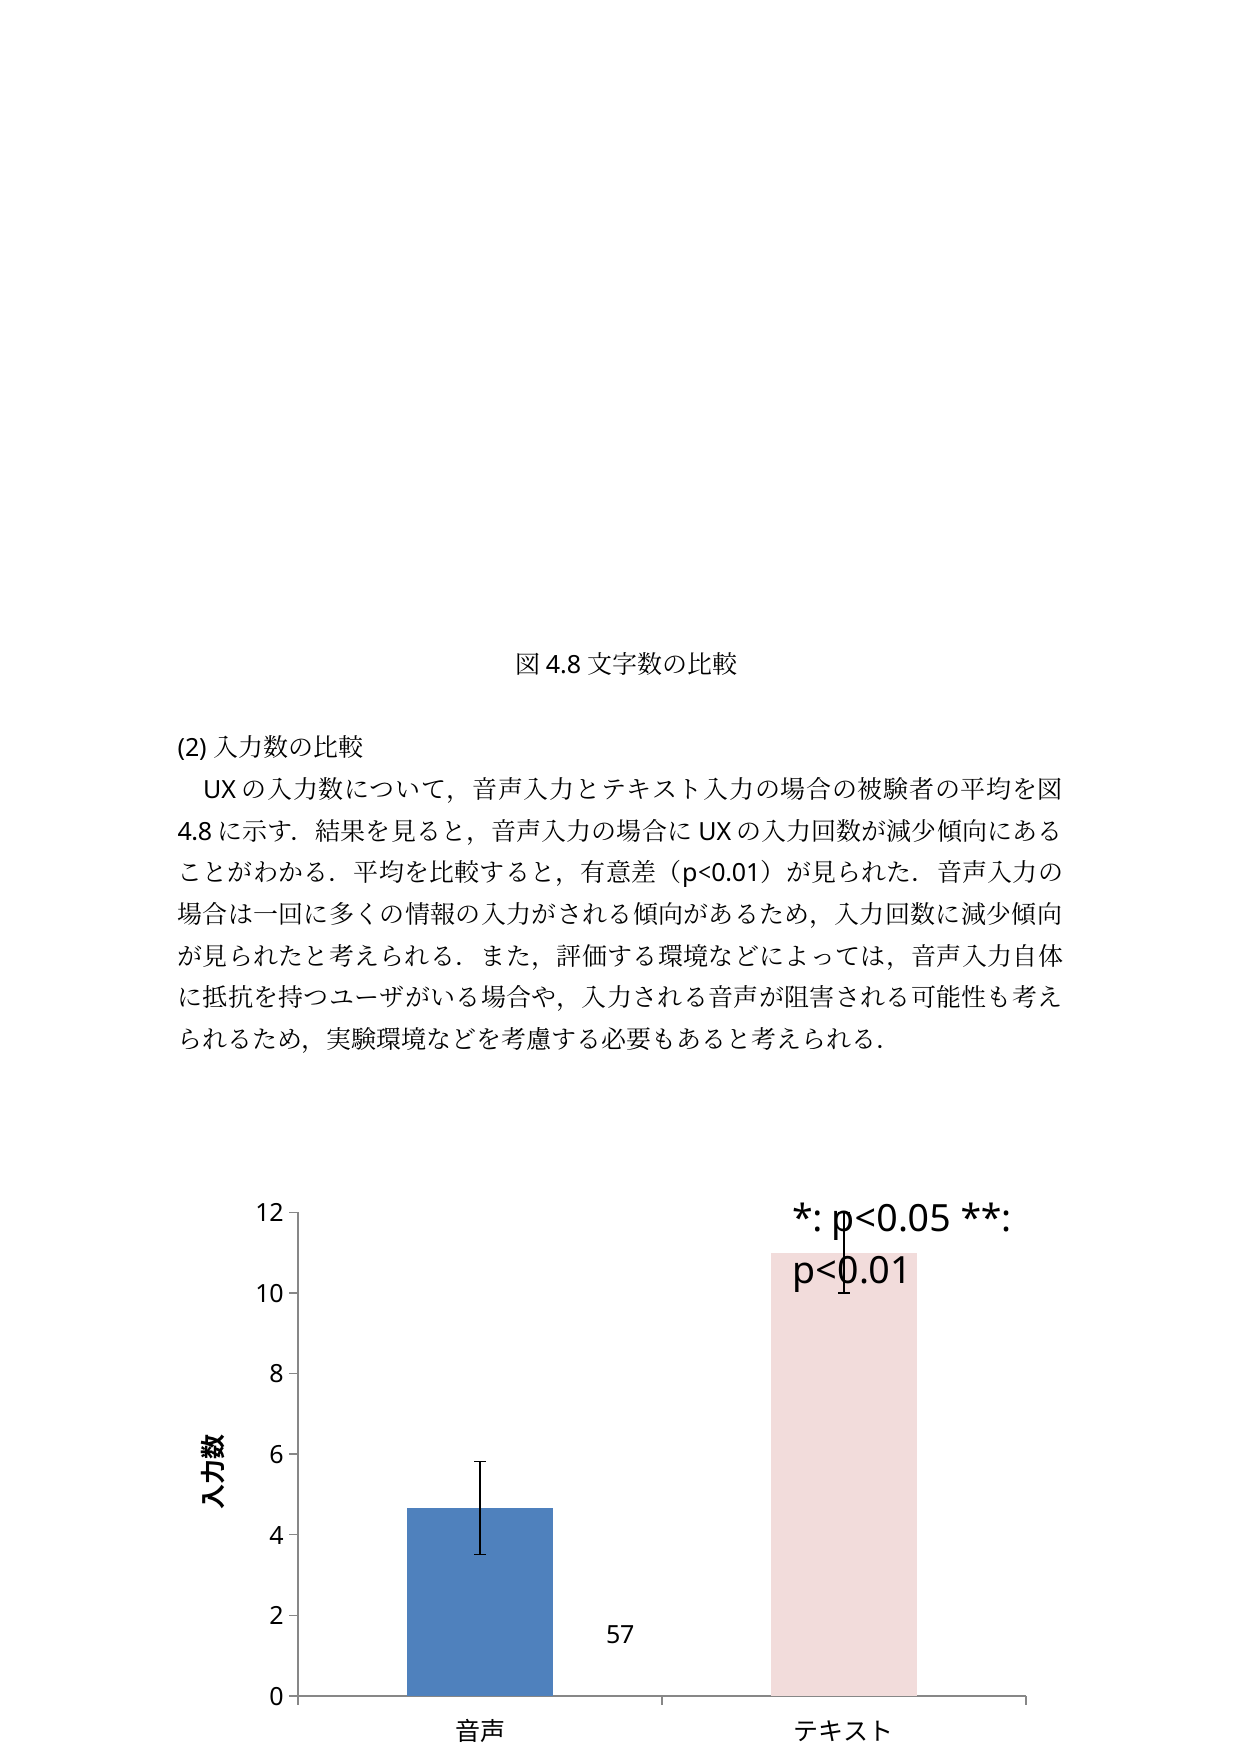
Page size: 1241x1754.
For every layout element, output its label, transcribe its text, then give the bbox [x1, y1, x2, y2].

text 図4.8 文字数の比較 [177, 642, 1063, 683]
text (2) 入力数の比較 [177, 725, 1063, 767]
text UXの入力数について，音声入力とテキスト入力の場合の被験者の平均を図4.8に示す．結果を見ると，音声入力の場合にUXの入力回数が減少傾向にあることがわかる．平均を比較すると，有意差（p<0.01）が見られた．音声入力の場合は一回に多くの情報の入力がされる傾向があるため，入力回数に減少傾向が見られたと考えられる．また，評価する環境などによっては，音声入力自体に抵抗を持つユーザがいる場合や，入力される音声が阻害される可能性も考えられるため，実験環境などを考慮する必要もあると考えられる． [177, 767, 1063, 1058]
